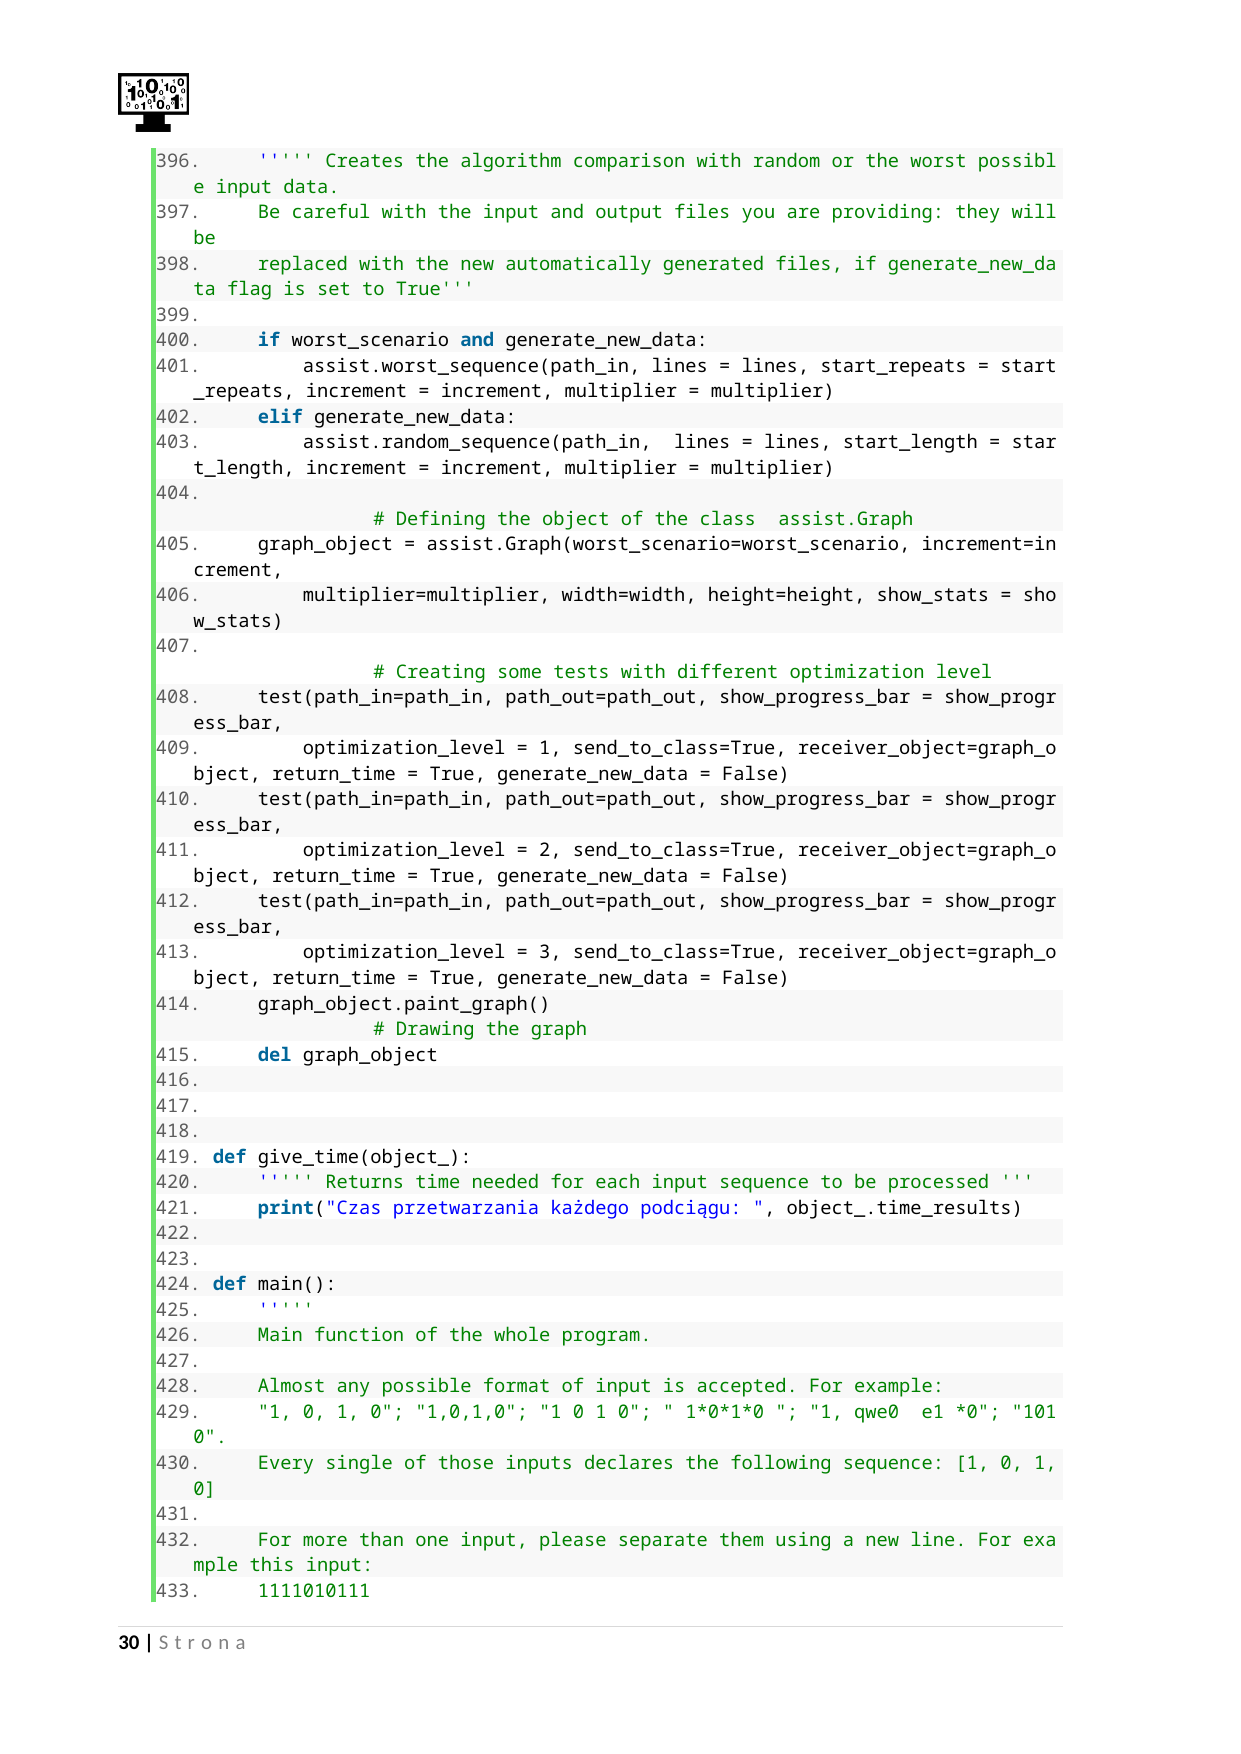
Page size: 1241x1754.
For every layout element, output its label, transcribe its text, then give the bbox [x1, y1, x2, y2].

list def main(): [156, 1271, 1063, 1296]
list ''''' Creates the algorithm comparison with random or the worst possible input data. [156, 148, 1063, 199]
list del graph_object [156, 1041, 1063, 1066]
list Almost any possible format of input is accepted. For example: [156, 1373, 1063, 1398]
list For more than one input, please separate them using a new line. For example this input: [156, 1526, 1063, 1577]
list test(path_in=path_in, path_out=path_out, show_progress_bar = show_progress_bar, [156, 888, 1063, 939]
list test(path_in=path_in, path_out=path_out, show_progress_bar = show_progress_bar, [156, 684, 1063, 735]
list optimization_level = 1, send_to_class=True, receiver_object=graph_object, return_time = True, generate_new_data = False) [156, 735, 1063, 786]
list Main function of the whole program. [156, 1322, 1063, 1347]
list replaced with the new automatically generated files, if generate_new_data flag is set to True''' [156, 250, 1063, 301]
list print("Czas przetwarzania każdego podciągu: ", object_.time_results) [156, 1194, 1063, 1219]
list "1, 0, 1, 0"; "1,0,1,0"; "1 0 1 0"; " 1*0*1*0 "; "1, qwe0 e1 *0"; "1010". [156, 1398, 1063, 1449]
list graph_object = assist.Graph(worst_scenario=worst_scenario, increment=increment, [156, 531, 1063, 582]
list def give_time(object_): [156, 1143, 1063, 1168]
list elif generate_new_data: [156, 403, 1063, 428]
list assist.random_sequence(path_in, lines = lines, start_length = start_length, increment = increment, multiplier = multiplier) [156, 428, 1063, 479]
list 1111010111 [156, 1577, 1063, 1602]
list optimization_level = 3, send_to_class=True, receiver_object=graph_object, return_time = True, generate_new_data = False) [156, 939, 1063, 990]
list Be careful with the input and output files you are providing: they will be [156, 199, 1063, 250]
list test(path_in=path_in, path_out=path_out, show_progress_bar = show_progress_bar, [156, 786, 1063, 837]
list assist.worst_sequence(path_in, lines = lines, start_repeats = start_repeats, increment = increment, multiplier = multiplier) [156, 352, 1063, 403]
list Every single of those inputs declares the following sequence: [1, 0, 1, 0] [156, 1449, 1063, 1500]
list optimization_level = 2, send_to_class=True, receiver_object=graph_object, return_time = True, generate_new_data = False) [156, 837, 1063, 888]
list multiplier=multiplier, width=width, height=height, show_stats = show_stats) [156, 582, 1063, 633]
list if worst_scenario and generate_new_data: [156, 326, 1063, 352]
list graph_object.paint_graph() # Drawing the graph [156, 990, 1063, 1041]
list ''''' Returns time needed for each input sequence to be processed ''' [156, 1168, 1063, 1194]
picture [118, 73, 189, 132]
list # Defining the object of the class assist.Graph [156, 479, 1063, 531]
list # Creating some tests with different optimization level [156, 633, 1063, 684]
list ''''' [156, 1296, 1063, 1322]
